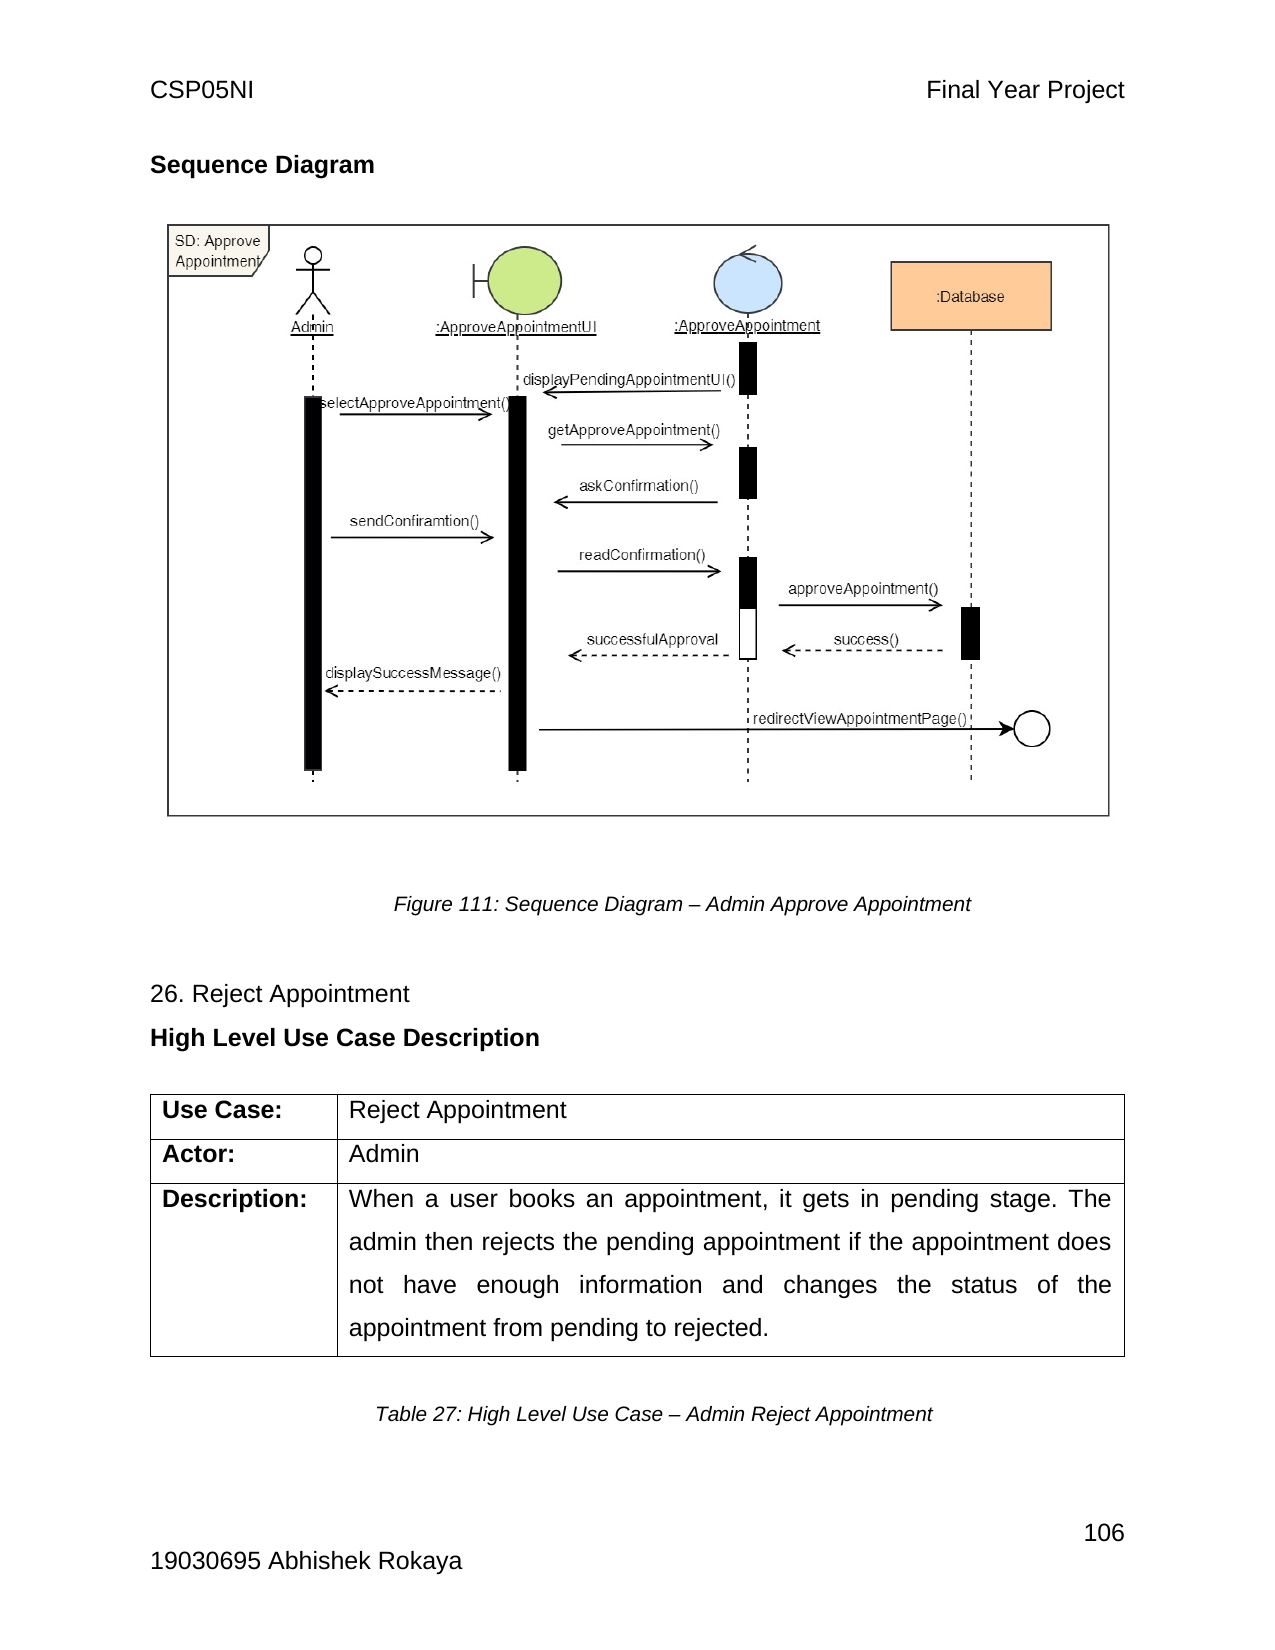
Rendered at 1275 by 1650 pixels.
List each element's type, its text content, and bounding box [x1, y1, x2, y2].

table_cell When a user books an appointment, it gets in pending stage. The admin then rejects the pending appointment if the appointment does not have enough information and changes the status of the appointment from pending to rejected. [338, 1184, 1124, 1356]
table_cell Actor: [151, 1140, 337, 1182]
picture [150, 207, 1125, 833]
text Sequence Diagram [150, 150, 1125, 179]
text Table 27: High Level Use Case – Admin Reject Appointment [300, 1402, 1125, 1426]
table_header Use Case: [151, 1095, 337, 1138]
text Figure 111: Sequence Diagram – Admin Approve Appointment [375, 891, 1125, 915]
table_cell Admin [338, 1140, 1124, 1182]
table_cell Description: [151, 1184, 337, 1356]
table_header Reject Appointment [338, 1095, 1124, 1138]
text High Level Use Case Description [150, 1022, 1125, 1051]
text 26. Reject Appointment [150, 979, 1125, 1008]
